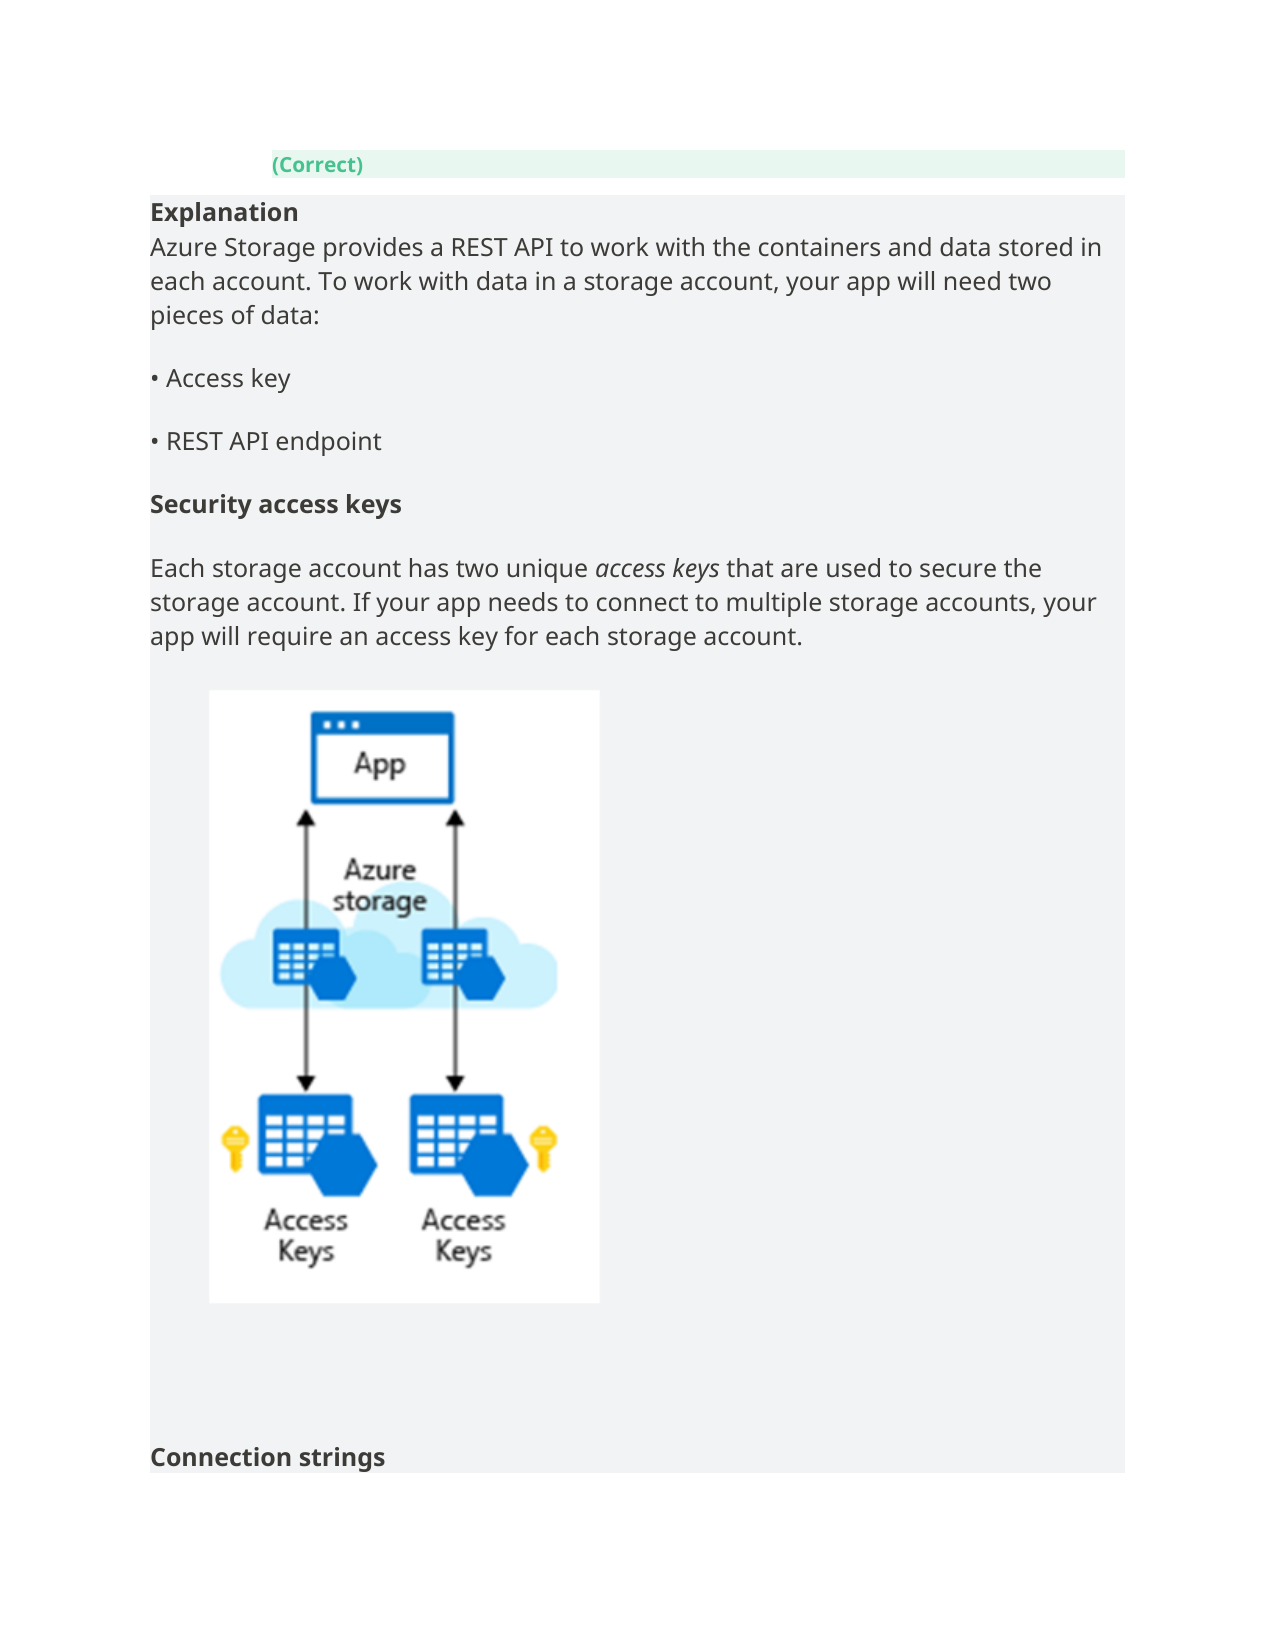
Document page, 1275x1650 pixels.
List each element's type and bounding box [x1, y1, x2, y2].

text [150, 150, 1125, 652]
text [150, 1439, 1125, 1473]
picture [150, 681, 683, 1313]
